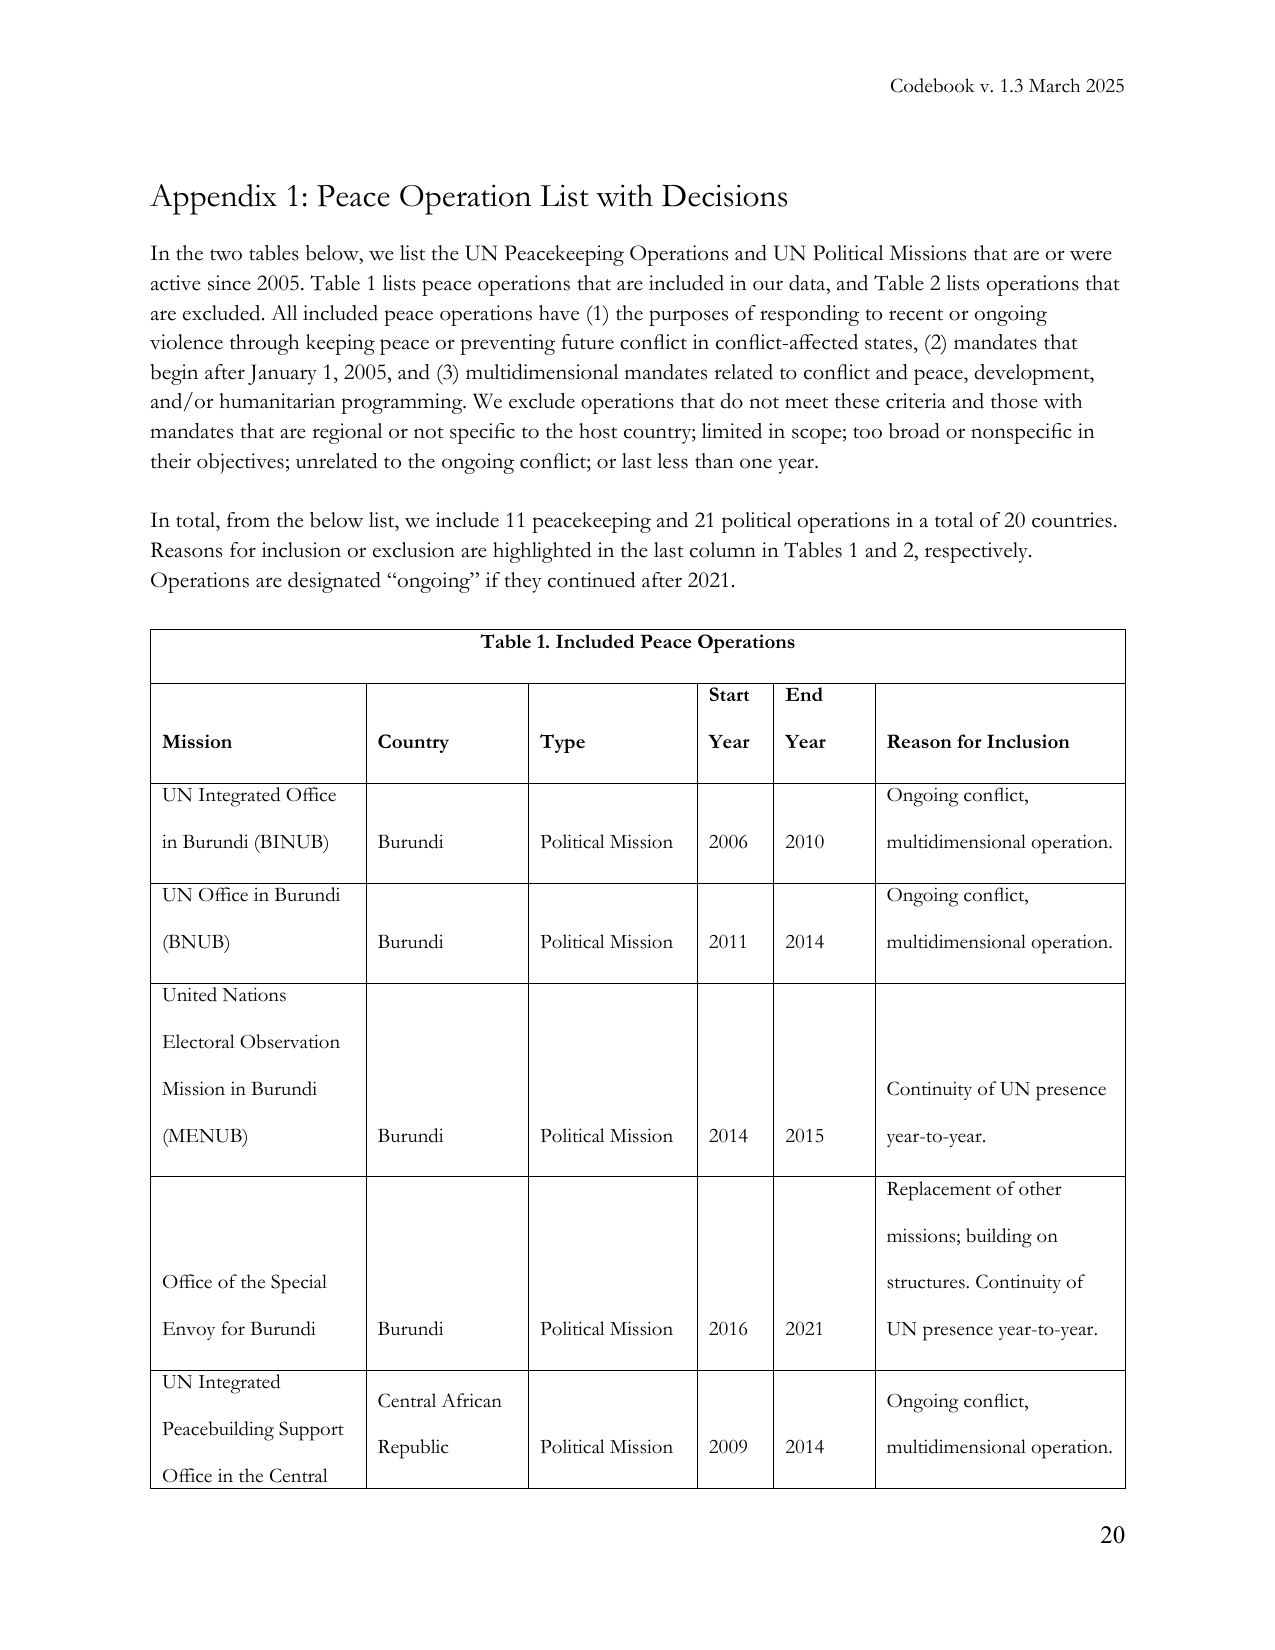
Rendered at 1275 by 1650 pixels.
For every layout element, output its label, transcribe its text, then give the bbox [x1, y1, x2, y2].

table_cell Replacement of other missions; building on structures. Continuity of UN presence year-to-year. [876, 1177, 1125, 1370]
text In total, from the below list, we include 11 peacekeeping and 21 political operations in a total of 20 countries. Reasons for inclusion or exclusion are highlighted in the last column in Tables 1 and 2, respectively. Operations are designated “ongoing” if they continued after 2021. [150, 508, 1125, 593]
table_cell Mission [151, 684, 366, 782]
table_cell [367, 1371, 528, 1488]
table_cell Burundi [367, 984, 528, 1176]
table_cell Political Mission [529, 884, 697, 982]
text In the two tables below, we list the UN Peacekeeping Operations and UN Political Missions that are or were active since 2005. Table 1 lists peace operations that are included in our data, and Table 2 lists operations that are excluded. All included peace operations have (1) the purposes of responding to recent or ongoing violence through keeping peace or preventing future conflict in conflict-affected states, (2) mandates that begin after January 1, 2005, and (3) multidimensional mandates related to conflict and peace, development, and/or humanitarian programming. We exclude operations that do not meet these criteria and those with mandates that are regional or not specific to the host country; limited in scope; too broad or nonspecific in their objectives; unrelated to the ongoing conflict; or last less than one year. [150, 241, 1125, 474]
table_cell 2014 [774, 884, 875, 982]
subtitle Appendix 1: Peace Operation List with Decisions [150, 175, 1125, 216]
table_cell Political Mission [529, 1177, 697, 1370]
table_cell Ongoing conflict, multidimensional operation. [876, 784, 1125, 882]
table_cell UN Office in Burundi (BNUB) [151, 884, 366, 982]
table_cell 2016 [698, 1177, 773, 1370]
table_cell 2021 [774, 1177, 875, 1370]
table_cell Office of the Special Envoy for Burundi [151, 1177, 366, 1370]
table_cell Start Year [698, 684, 773, 782]
table_header Table 1. Included Peace Operations [151, 630, 1125, 682]
table_cell Ongoing conflict, multidimensional operation. [876, 884, 1125, 982]
table_cell Burundi [367, 884, 528, 982]
table_cell 2009 [698, 1371, 773, 1488]
table_cell 2011 [698, 884, 773, 982]
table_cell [876, 1371, 1125, 1488]
table_cell Burundi [367, 1177, 528, 1370]
table_cell Political Mission [529, 984, 697, 1176]
table_cell 2006 [698, 784, 773, 882]
table_cell Type [529, 684, 697, 782]
table_cell 2014 [774, 1371, 875, 1488]
table_cell Continuity of UN presence year-to-year. [876, 984, 1125, 1176]
table_cell UN Integrated Office in Burundi (BINUB) [151, 784, 366, 882]
table_cell Political Mission [529, 1371, 697, 1488]
table_cell 2010 [774, 784, 875, 882]
table_cell End Year [774, 684, 875, 782]
table_cell Country [367, 684, 528, 782]
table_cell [151, 1371, 366, 1488]
table_cell United Nations Electoral Observation Mission in Burundi (MENUB) [151, 984, 366, 1176]
table_cell Burundi [367, 784, 528, 882]
table_cell 2015 [774, 984, 875, 1176]
table_cell Political Mission [529, 784, 697, 882]
table_cell 2014 [698, 984, 773, 1176]
table_cell Reason for Inclusion [876, 684, 1125, 782]
